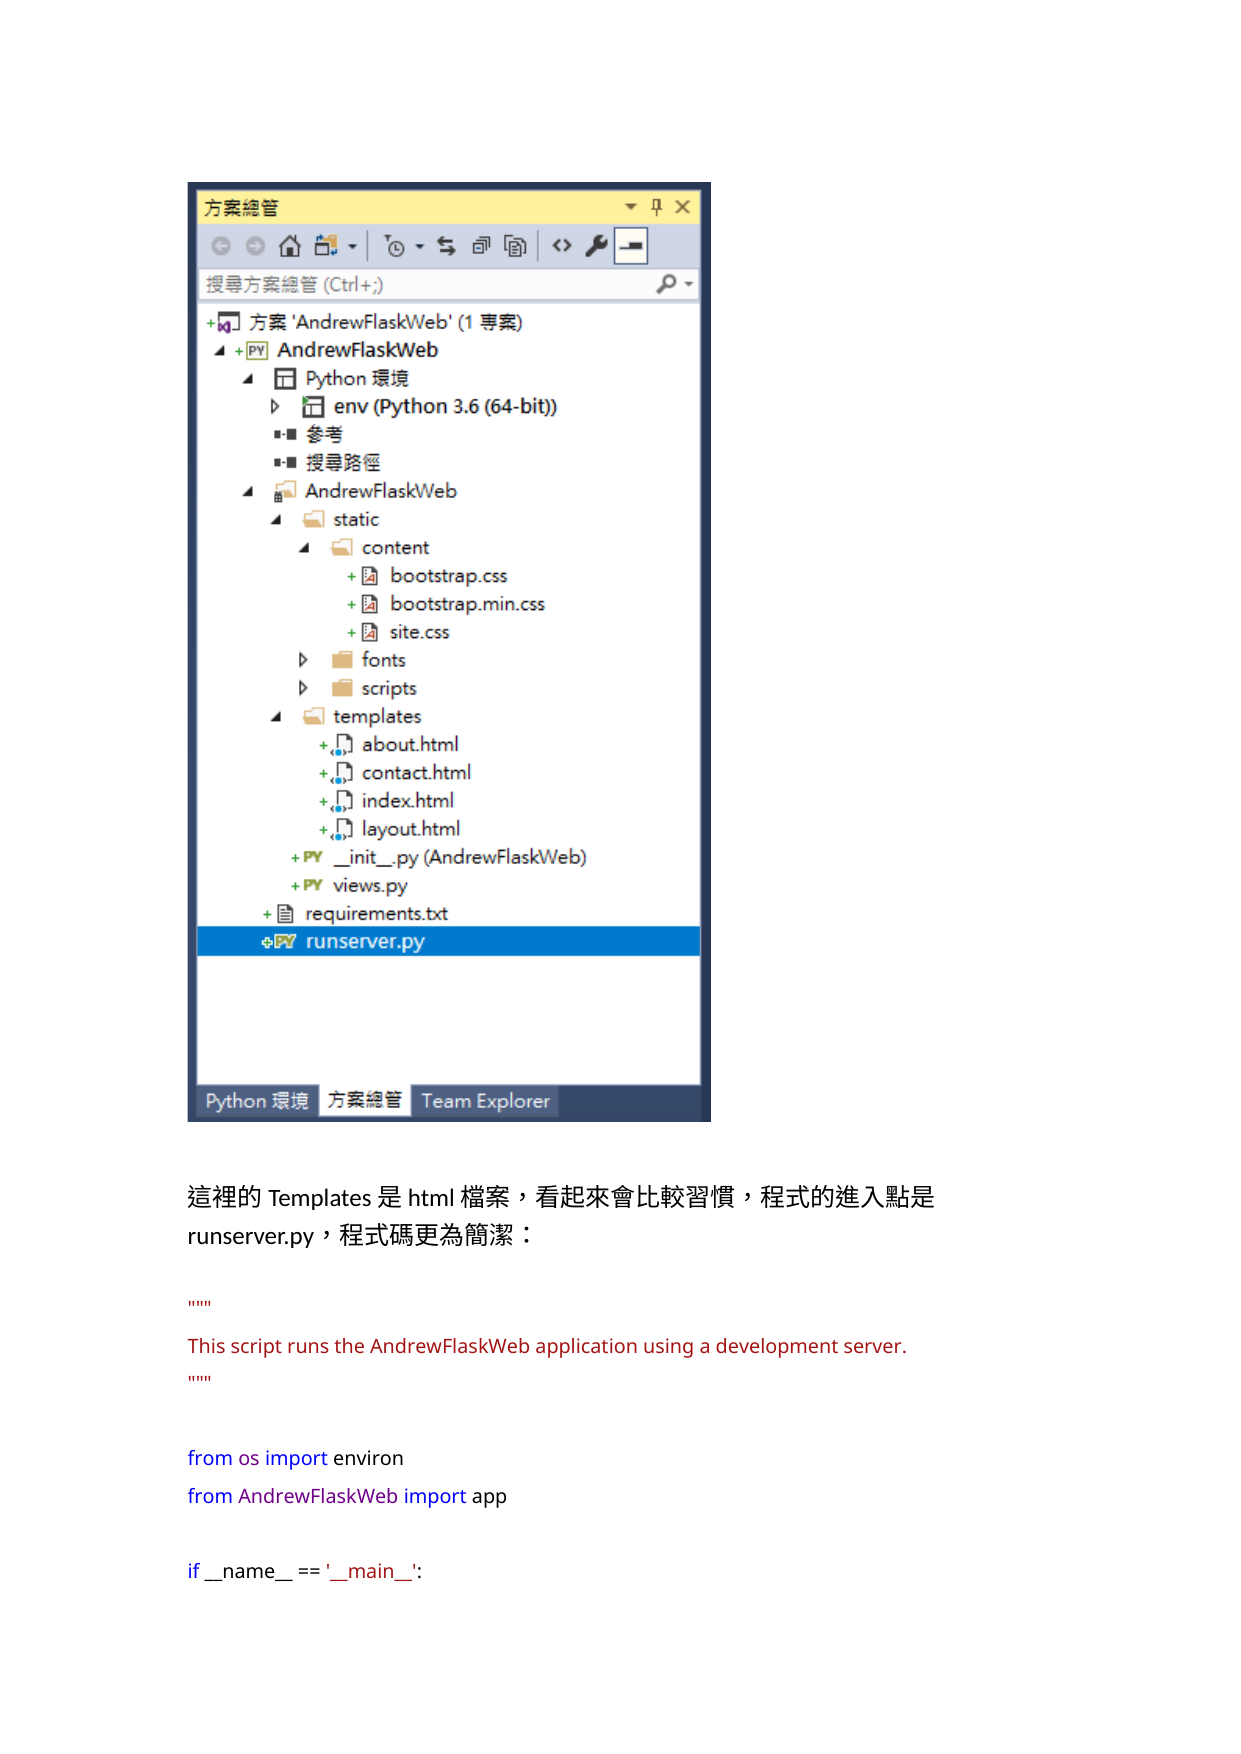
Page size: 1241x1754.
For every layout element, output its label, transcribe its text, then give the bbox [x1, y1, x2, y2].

text """ [187, 1289, 1053, 1327]
text """ [187, 1364, 1053, 1402]
text if __name__ == '__main__': [187, 1552, 1053, 1589]
picture [187, 182, 711, 1122]
text 這裡的 Templates 是 html 檔案，看起來會比較習慣，程式的進入點是 runserver.py，程式碼更為簡潔： [187, 1177, 1053, 1252]
text from os import environ [187, 1439, 1053, 1477]
text from AndrewFlaskWeb import app [187, 1477, 1053, 1514]
text This script runs the AndrewFlaskWeb application using a development server. [187, 1327, 1053, 1364]
